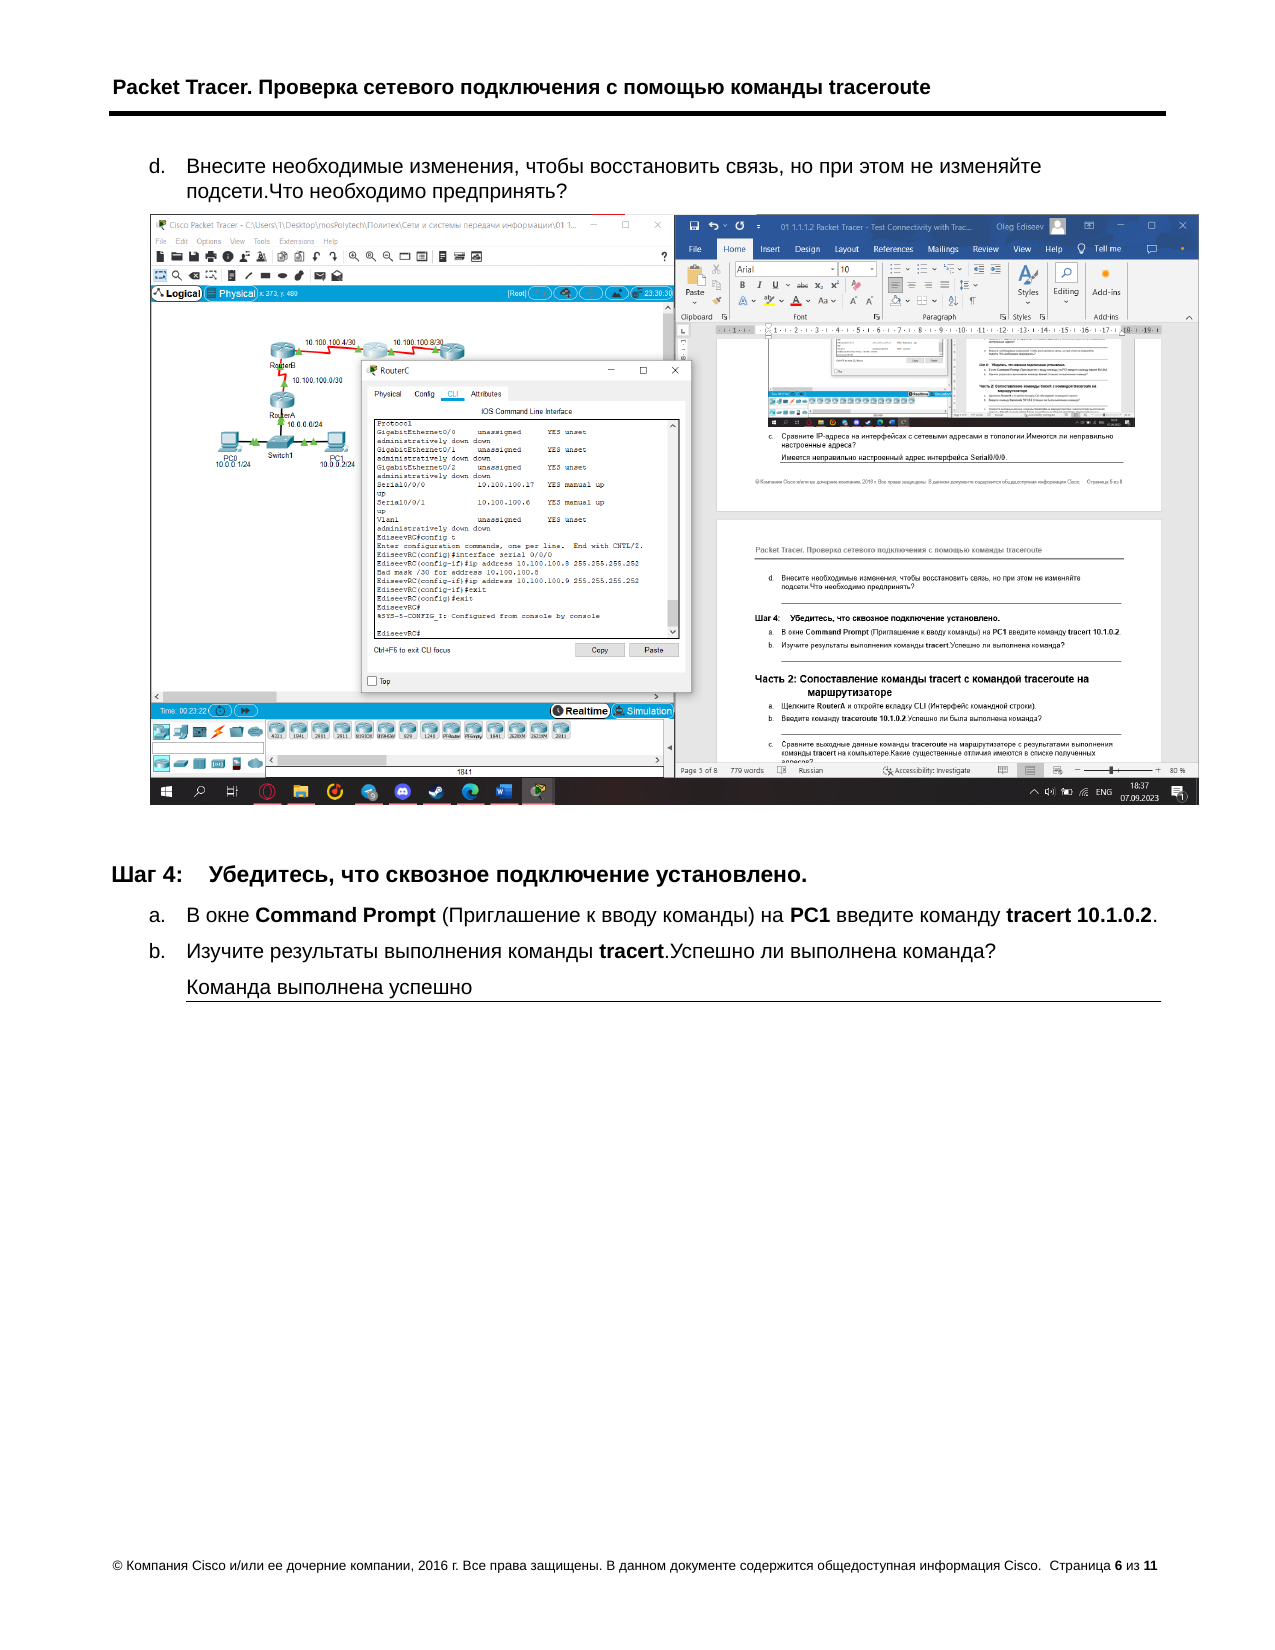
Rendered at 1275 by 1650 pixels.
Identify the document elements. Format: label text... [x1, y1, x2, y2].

list Изучите результаты выполнения команды tracert.Успешно ли выполнена команда? [148, 939, 1161, 963]
text Команда выполнена успешно [186, 975, 1161, 1001]
picture [150, 214, 1199, 805]
list Внесите необходимые изменения, чтобы восстановить связь, но при этом не изменяйте подсети.Что необходимо предпринять? [148, 154, 1161, 203]
list В окне Command Prompt (Приглашение к вводу команды) на PC1 введите команду tracert 10.1.0.2. [148, 903, 1161, 927]
text Шаг 4: Убедитесь, что сквозное подключение установлено. [111, 861, 1161, 887]
